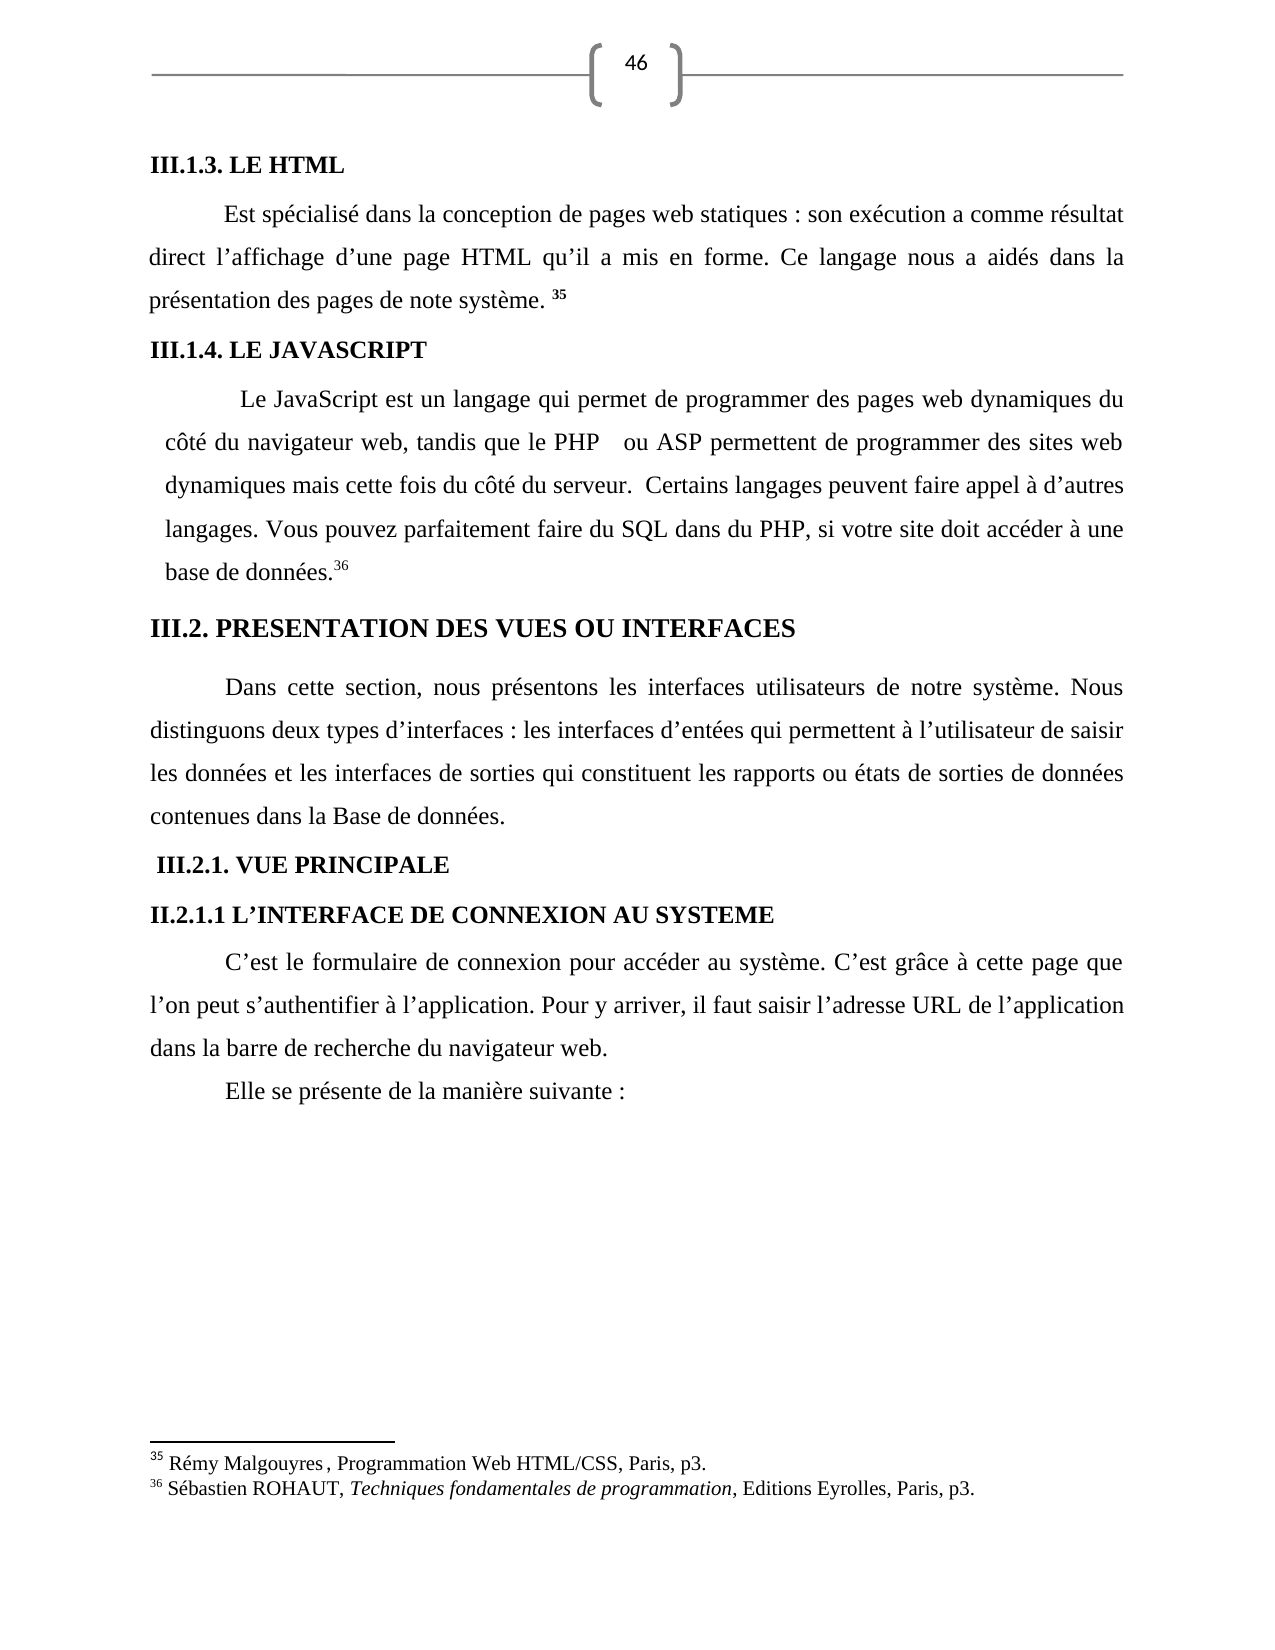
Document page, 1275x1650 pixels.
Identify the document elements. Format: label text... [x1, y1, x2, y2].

text C’est le formulaire de connexion pour accéder au système. C’est grâce à cette page que l’on peut s’authentifier à l’application. Pour y arriver, il faut saisir l’adresse URL de l’application dans la barre de recherche du navigateur web. [150, 947, 1125, 1062]
text Est spécialisé dans la conception de pages web statiques : son exécution a comme résultat direct l’affichage d’une page HTML qu’il a mis en forme. Ce langage nous a aidés dans la présentation des pages de note système. [148, 199, 1125, 314]
text Dans cette section, nous présentons les interfaces utilisateurs de notre système. Nous distinguons deux types d’interfaces : les interfaces d’entées qui permettent à l’utilisateur de saisir les données et les interfaces de sorties qui constituent les rapports ou états de sorties de données contenues dans la Base de données. [150, 672, 1125, 830]
subtitle III.2. PRESENTATION DES VUES OU INTERFACES [150, 612, 1125, 644]
text Le JavaScript est un langage qui permet de programmer des pages web dynamiques du côté du navigateur web, tandis que le PHP ou ASP permettent de programmer des sites web dynamiques mais cette fois du côté du serveur. Certains langages peuvent faire appel à d’autres langages. Vous pouvez parfaitement faire du SQL dans du PHP, si votre site doit accéder à une base de données. [165, 384, 1125, 586]
text Elle se présente de la manière suivante : [150, 1076, 1125, 1105]
subtitle II.2.1.1 L’INTERFACE DE CONNEXION AU SYSTEME [150, 900, 1125, 928]
subtitle III.2.1. VUE PRINCIPALE [150, 850, 1125, 879]
subtitle III.1.3. LE HTML [150, 150, 1125, 179]
subtitle III.1.4. LE JAVASCRIPT [150, 335, 1125, 364]
